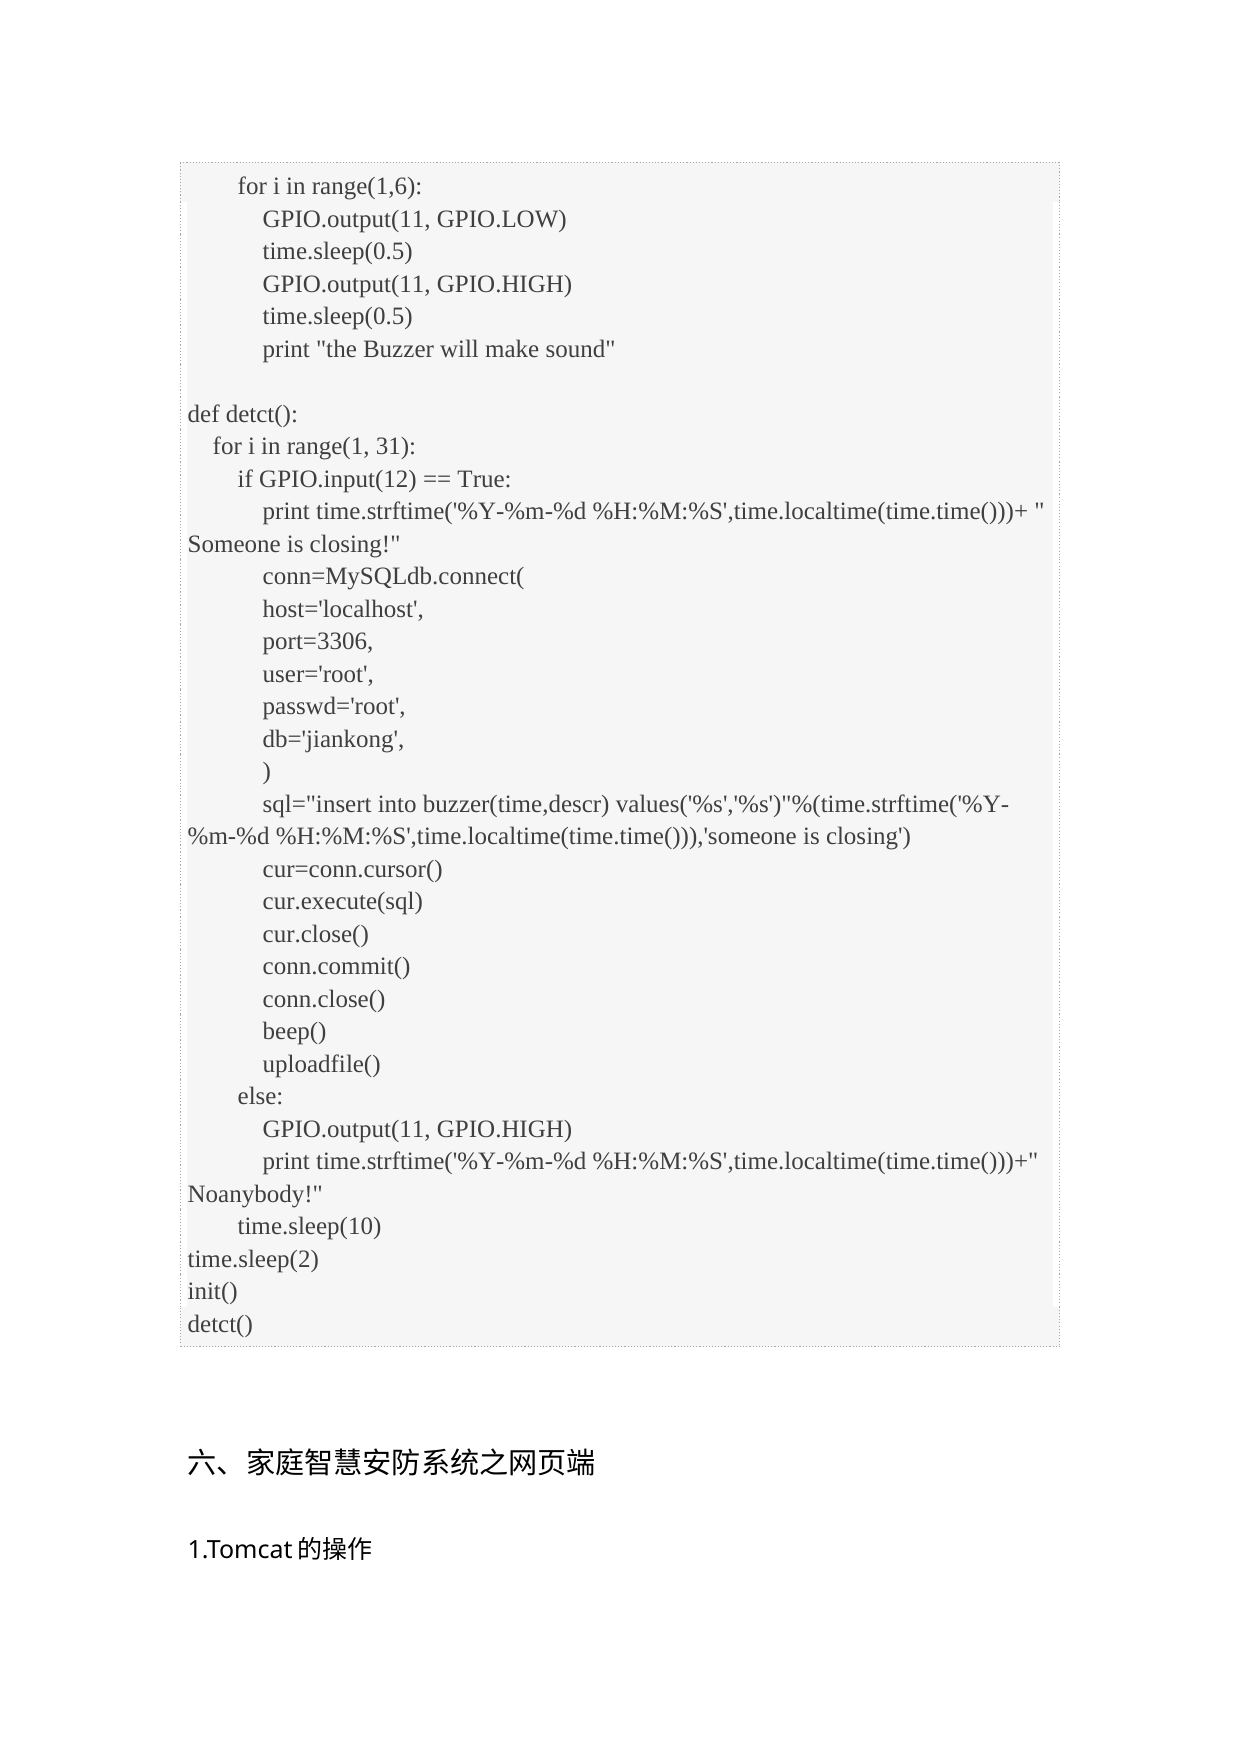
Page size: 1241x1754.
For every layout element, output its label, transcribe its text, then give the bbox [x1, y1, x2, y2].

text sql="insert into buzzer(time,descr) values('%s','%s')"%(time.strftime('%Y-%m-%d %H:%M:%S',time.localtime(time.time())),'someone is closing') [187, 787, 1053, 852]
text else: [187, 1079, 1053, 1112]
text time.sleep(0.5) [187, 299, 1053, 332]
text print time.strftime('%Y-%m-%d %H:%M:%S',time.localtime(time.time()))+" Noanybody!" [187, 1144, 1053, 1209]
text ) [187, 754, 1053, 787]
text print time.strftime('%Y-%m-%d %H:%M:%S',time.localtime(time.time()))+ " Someone is closing!" [187, 494, 1053, 559]
text time.sleep(0.5) [187, 234, 1053, 267]
text time.sleep(2) [187, 1242, 1053, 1274]
text passwd='root', [187, 689, 1053, 722]
text uploadfile() [187, 1047, 1053, 1079]
text for i in range(1, 31): [187, 429, 1053, 462]
text GPIO.output(11, GPIO.HIGH) [187, 1112, 1053, 1144]
text port=3306, [187, 624, 1053, 657]
text cur.execute(sql) [187, 884, 1053, 917]
text def detct(): [187, 397, 1053, 429]
text if GPIO.input(12) == True: [187, 462, 1053, 494]
text conn=MySQLdb.connect( [187, 559, 1053, 592]
text db='jiankong', [187, 722, 1053, 754]
text time.sleep(10) [187, 1209, 1053, 1242]
text detct() [180, 1299, 1060, 1347]
text conn.commit() [187, 949, 1053, 982]
text conn.close() [187, 982, 1053, 1014]
text 1.Tomcat的操作 [187, 1515, 1053, 1580]
text user='root', [187, 657, 1053, 689]
text GPIO.output(11, GPIO.LOW) [187, 202, 1053, 234]
text print "the Buzzer will make sound" [187, 332, 1053, 364]
text init() [187, 1274, 1053, 1299]
text for i in range(1,6): [180, 162, 1060, 202]
text cur.close() [187, 917, 1053, 949]
text 六、家庭智慧安防系统之网页端 [187, 1428, 1053, 1493]
text GPIO.output(11, GPIO.HIGH) [187, 267, 1053, 299]
text host='localhost', [187, 592, 1053, 624]
text beep() [187, 1014, 1053, 1047]
text cur=conn.cursor() [187, 852, 1053, 884]
